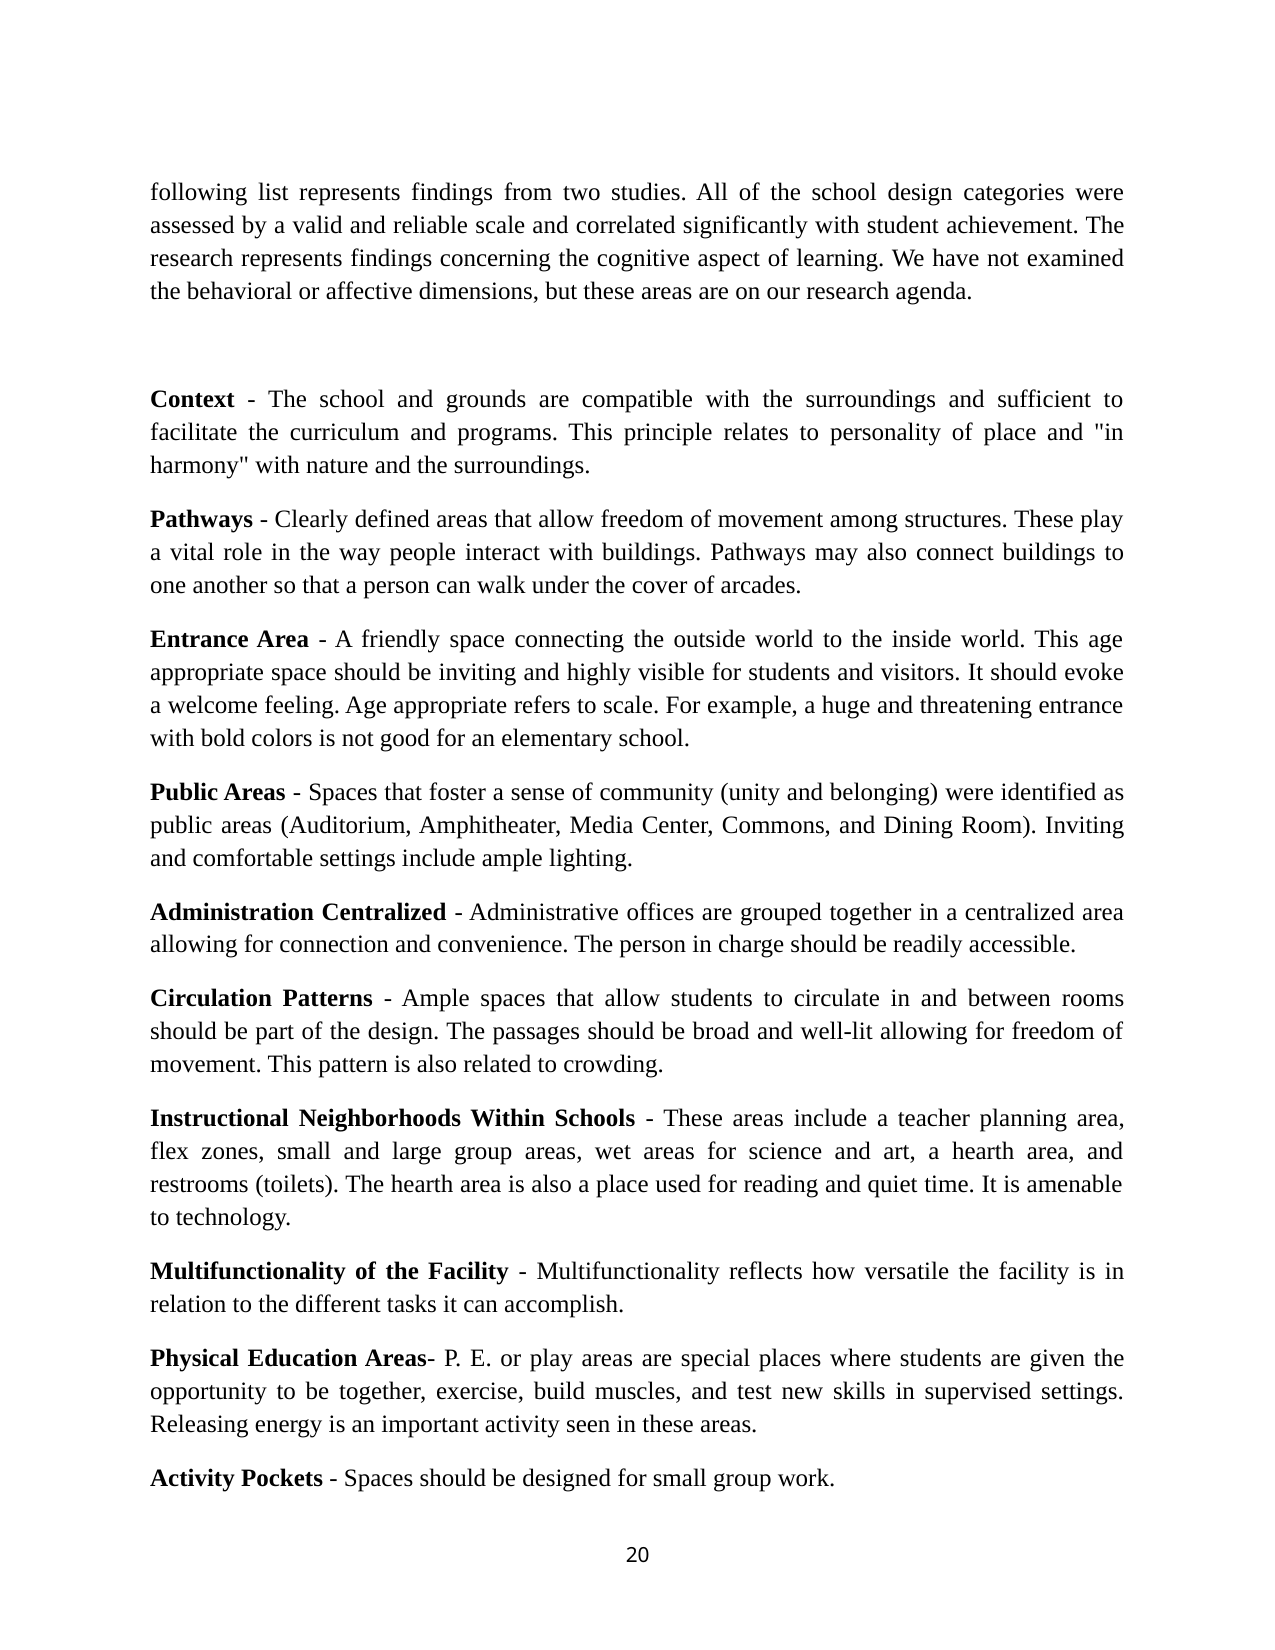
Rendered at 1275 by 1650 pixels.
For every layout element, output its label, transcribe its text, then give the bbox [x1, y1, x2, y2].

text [150, 177, 1125, 305]
text Instructional Neighborhoods Within Schools - These areas include a teacher planning area, flex zones, small and large group areas, wet areas for science and art, a hearth area, and restrooms (toilets). The hearth area is also a place used for reading and quiet time. It is amenable to technology. [150, 1103, 1125, 1231]
text Entrance Area - A friendly space connecting the outside world to the inside world. This age appropriate space should be inviting and highly visible for students and visitors. It should evoke a welcome feeling. Age appropriate refers to scale. For example, a huge and threatening entrance with bold colors is not good for an elementary school. [150, 624, 1125, 752]
text Pathways - Clearly defined areas that allow freedom of movement among structures. These play a vital role in the way people interact with buildings. Pathways may also connect buildings to one another so that a person can walk under the cover of arcades. [150, 504, 1125, 599]
text Administration Centralized - Administrative offices are grouped together in a centralized area allowing for connection and convenience. The person in charge should be readily accessible. [150, 897, 1125, 958]
text Public Areas - Spaces that foster a sense of community (unity and belonging) were identified as public areas (Auditorium, Amphitheater, Media Center, Commons, and Dining Room). Inviting and comfortable settings include ample lighting. [150, 777, 1125, 871]
text Multifunctionality of the Facility - Multifunctionality reflects how versatile the facility is in relation to the different tasks it can accomplish. [150, 1256, 1125, 1318]
text Physical Education Areas- P. E. or play areas are special places where students are given the opportunity to be together, exercise, build muscles, and test new skills in supervised settings. Releasing energy is an important activity seen in these areas. [150, 1343, 1125, 1438]
text Circulation Patterns - Ample spaces that allow students to circulate in and between rooms should be part of the design. The passages should be broad and well-lit allowing for freedom of movement. This pattern is also related to crowding. [150, 983, 1125, 1078]
text Activity Pockets - Spaces should be designed for small group work. [150, 1463, 1125, 1492]
text Context - The school and grounds are compatible with the surroundings and sufficient to facilitate the curriculum and programs. This principle relates to personality of place and "in harmony" with nature and the surroundings. [150, 384, 1125, 479]
